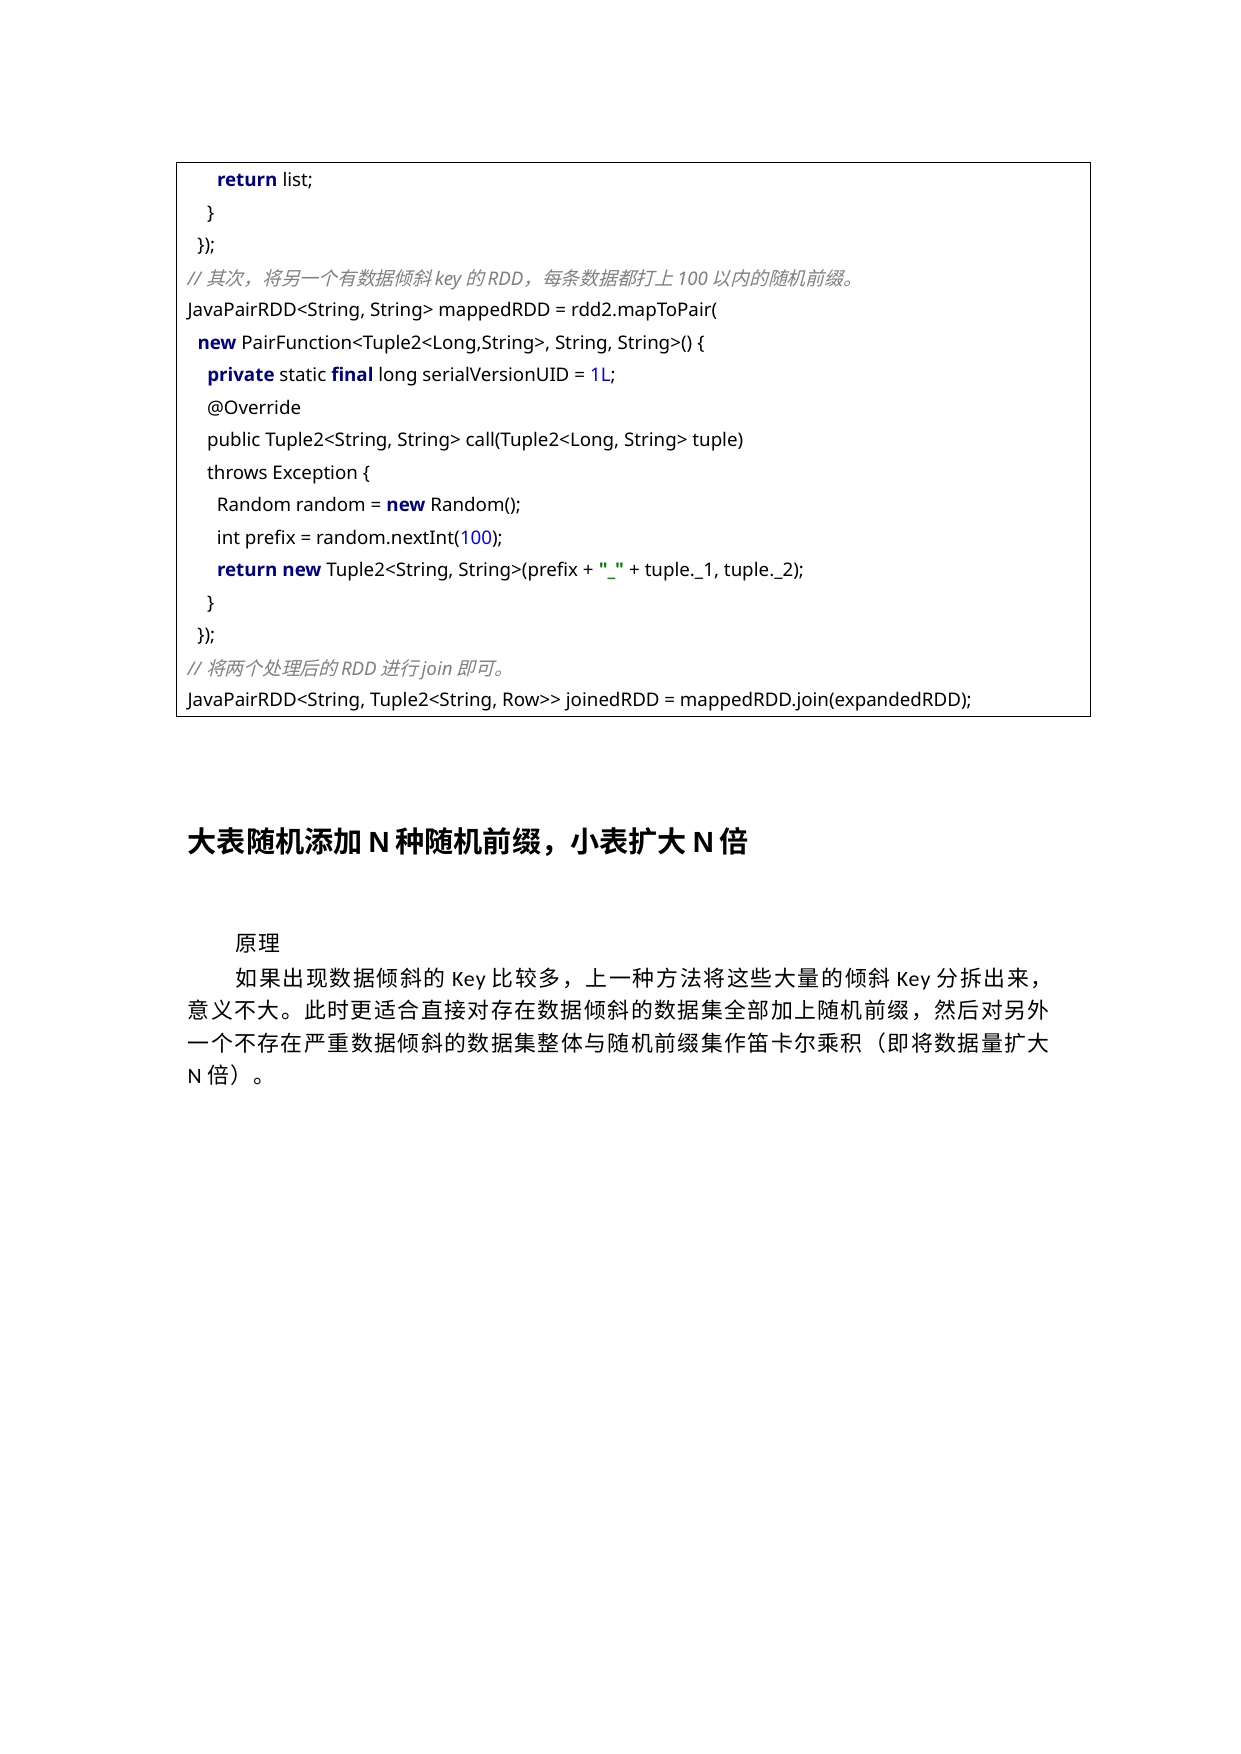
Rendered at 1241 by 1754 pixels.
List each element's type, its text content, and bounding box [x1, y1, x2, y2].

text 原理 [187, 926, 1053, 958]
text 如果出现数据倾斜的Key比较多，上一种方法将这些大量的倾斜Key分拆出来，意义不大。此时更适合直接对存在数据倾斜的数据集全部加上随机前缀，然后对另外一个不存在严重数据倾斜的数据集整体与随机前缀集作笛卡尔乘积（即将数据量扩大N倍）。 [187, 960, 1053, 1090]
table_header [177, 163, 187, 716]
subtitle 大表随机添加N种随机前缀，小表扩大N倍 [187, 807, 1053, 872]
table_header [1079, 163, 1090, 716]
